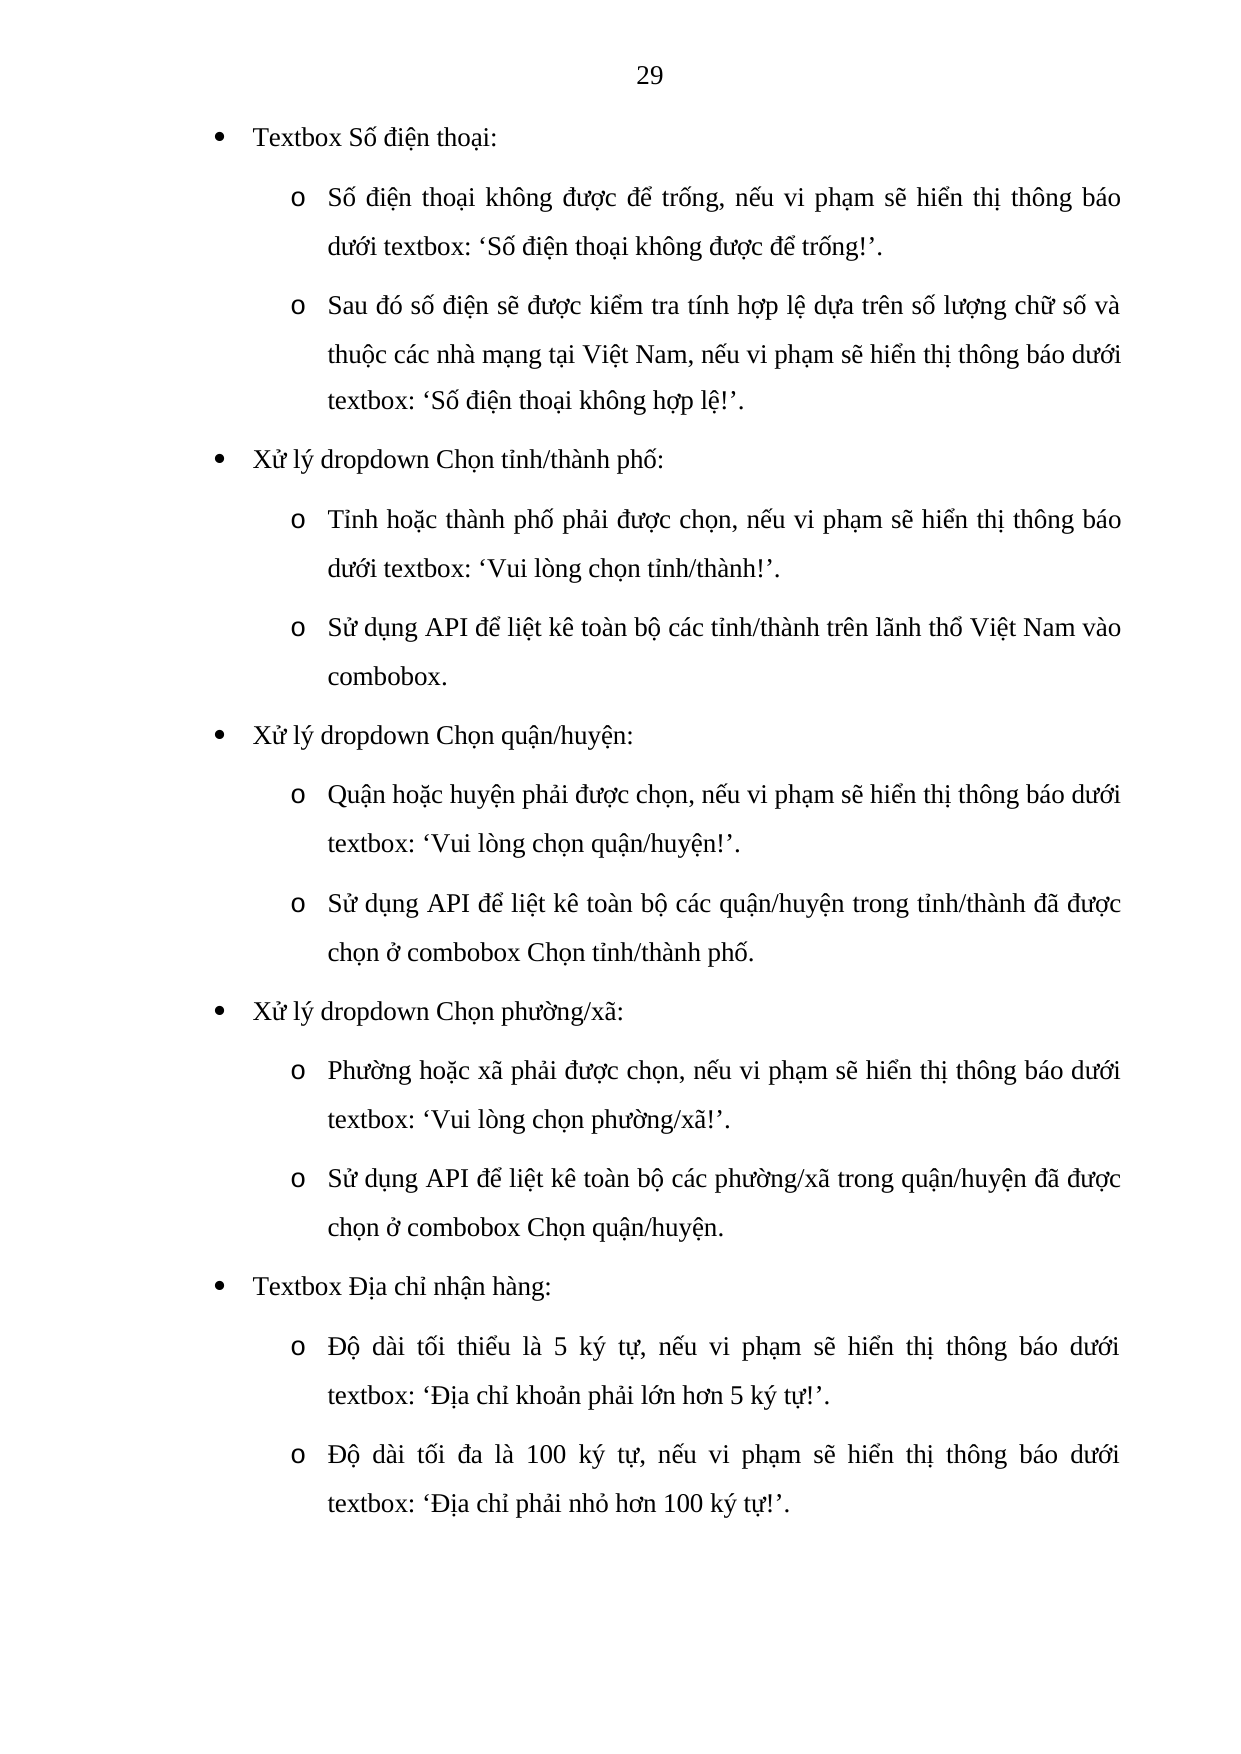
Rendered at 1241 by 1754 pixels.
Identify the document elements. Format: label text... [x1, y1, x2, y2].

list Độ dài tối thiểu là 5 ký tự, nếu vi phạm sẽ hiển thị thông báo dưới textbox: ‘Địa chỉ khoản phải lớn hơn 5 ký tự!’. [290, 1330, 1122, 1410]
list Textbox Địa chỉ nhận hàng: [215, 1271, 1122, 1302]
list Quận hoặc huyện phải được chọn, nếu vi phạm sẽ hiển thị thông báo dưới textbox: ‘Vui lòng chọn quận/huyện!’. [290, 779, 1122, 859]
list Phường hoặc xã phải được chọn, nếu vi phạm sẽ hiển thị thông báo dưới textbox: ‘Vui lòng chọn phường/xã!’. [290, 1054, 1122, 1134]
list Xử lý dropdown Chọn phường/xã: [215, 995, 1122, 1026]
list Tỉnh hoặc thành phố phải được chọn, nếu vi phạm sẽ hiển thị thông báo dưới textbox: ‘Vui lòng chọn tỉnh/thành!’. [290, 503, 1122, 583]
list Sử dụng API để liệt kê toàn bộ các phường/xã trong quận/huyện đã được chọn ở combobox Chọn quận/huyện. [290, 1162, 1122, 1242]
list Số điện thoại không được để trống, nếu vi phạm sẽ hiển thị thông báo dưới textbox: ‘Số điện thoại không được để trống!’. [290, 181, 1122, 261]
list Textbox Số điện thoại: [215, 121, 1122, 153]
list Sử dụng API để liệt kê toàn bộ các quận/huyện trong tỉnh/thành đã được chọn ở combobox Chọn tỉnh/thành phố. [290, 887, 1122, 967]
list Sau đó số điện sẽ được kiểm tra tính hợp lệ dựa trên số lượng chữ số và thuộc các nhà mạng tại Việt Nam, nếu vi phạm sẽ hiển thị thông báo dưới textbox: ‘Số điện thoại không hợp lệ!’. [290, 289, 1122, 416]
list Sử dụng API để liệt kê toàn bộ các tỉnh/thành trên lãnh thổ Việt Nam vào combobox. [290, 611, 1122, 691]
list Xử lý dropdown Chọn tỉnh/thành phố: [215, 444, 1122, 475]
list Độ dài tối đa là 100 ký tự, nếu vi phạm sẽ hiển thị thông báo dưới textbox: ‘Địa chỉ phải nhỏ hơn 100 ký tự!’. [290, 1438, 1122, 1518]
list Xử lý dropdown Chọn quận/huyện: [215, 719, 1122, 751]
